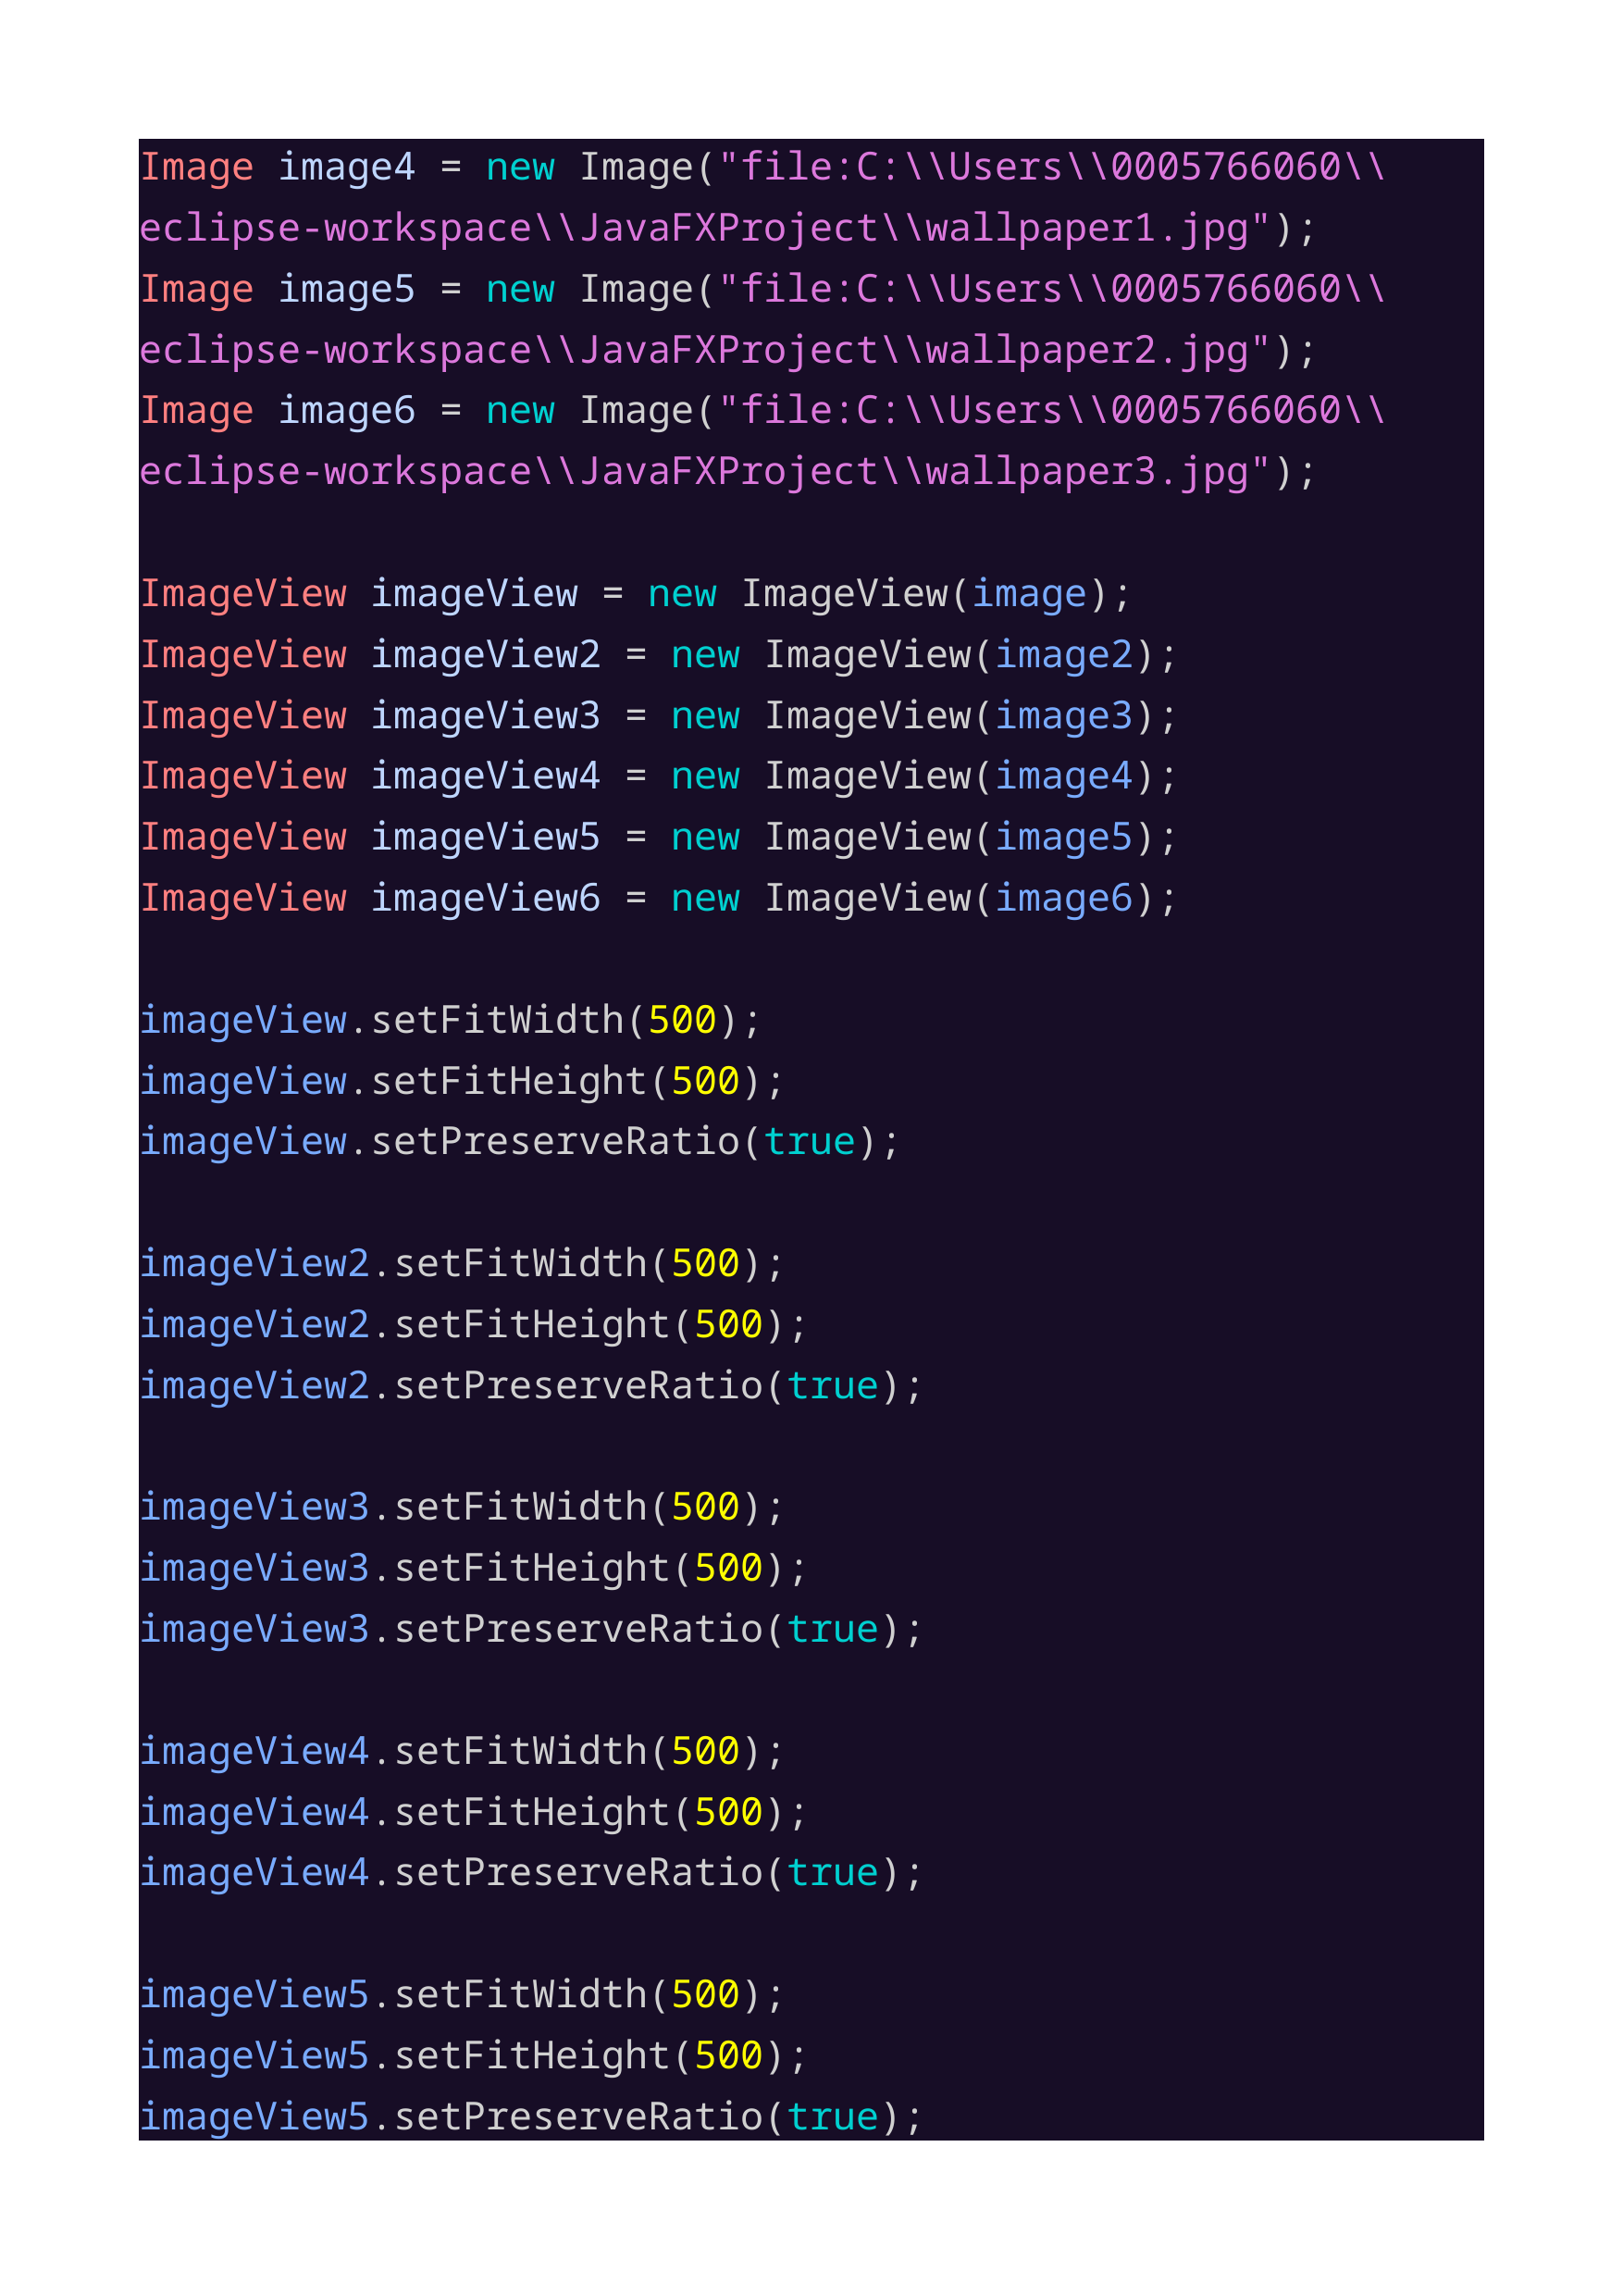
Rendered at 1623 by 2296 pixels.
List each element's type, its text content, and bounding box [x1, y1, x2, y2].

text imageView4.setPreserveRatio(true); [139, 1844, 1484, 1897]
text imageView.setFitWidth(500); [139, 992, 1484, 1044]
text Image image6 = new Image("file:C:\\Users\\0005766060\\eclipse-workspace\\JavaFXProject\\wallpaper3.jpg"); [139, 382, 1484, 496]
text imageView3.setFitHeight(500); [139, 1540, 1484, 1593]
text imageView5.setFitWidth(500); [139, 1967, 1484, 2019]
text ImageView imageView3 = new ImageView(image3); [139, 687, 1484, 739]
text imageView5.setFitHeight(500); [139, 2028, 1484, 2080]
text imageView4.setFitHeight(500); [139, 1783, 1484, 1836]
text imageView2.setFitWidth(500); [139, 1235, 1484, 1288]
text imageView3.setFitWidth(500); [139, 1479, 1484, 1532]
text imageView2.setPreserveRatio(true); [139, 1358, 1484, 1409]
text imageView3.setPreserveRatio(true); [139, 1601, 1484, 1654]
text ImageView imageView6 = new ImageView(image6); [139, 870, 1484, 923]
text imageView.setFitHeight(500); [139, 1052, 1484, 1105]
text Image image4 = new Image("file:C:\\Users\\0005766060\\eclipse-workspace\\JavaFXProject\\wallpaper1.jpg"); [139, 139, 1484, 253]
text imageView.setPreserveRatio(true); [139, 1113, 1484, 1166]
text imageView2.setFitHeight(500); [139, 1297, 1484, 1349]
text ImageView imageView = new ImageView(image); [139, 565, 1484, 618]
text Image image5 = new Image("file:C:\\Users\\0005766060\\eclipse-workspace\\JavaFXProject\\wallpaper2.jpg"); [139, 261, 1484, 374]
text ImageView imageView5 = new ImageView(image5); [139, 809, 1484, 862]
text imageView4.setFitWidth(500); [139, 1723, 1484, 1775]
text ImageView imageView2 = new ImageView(image2); [139, 627, 1484, 678]
text ImageView imageView4 = new ImageView(image4); [139, 748, 1484, 800]
text imageView5.setPreserveRatio(true); [139, 2089, 1484, 2141]
